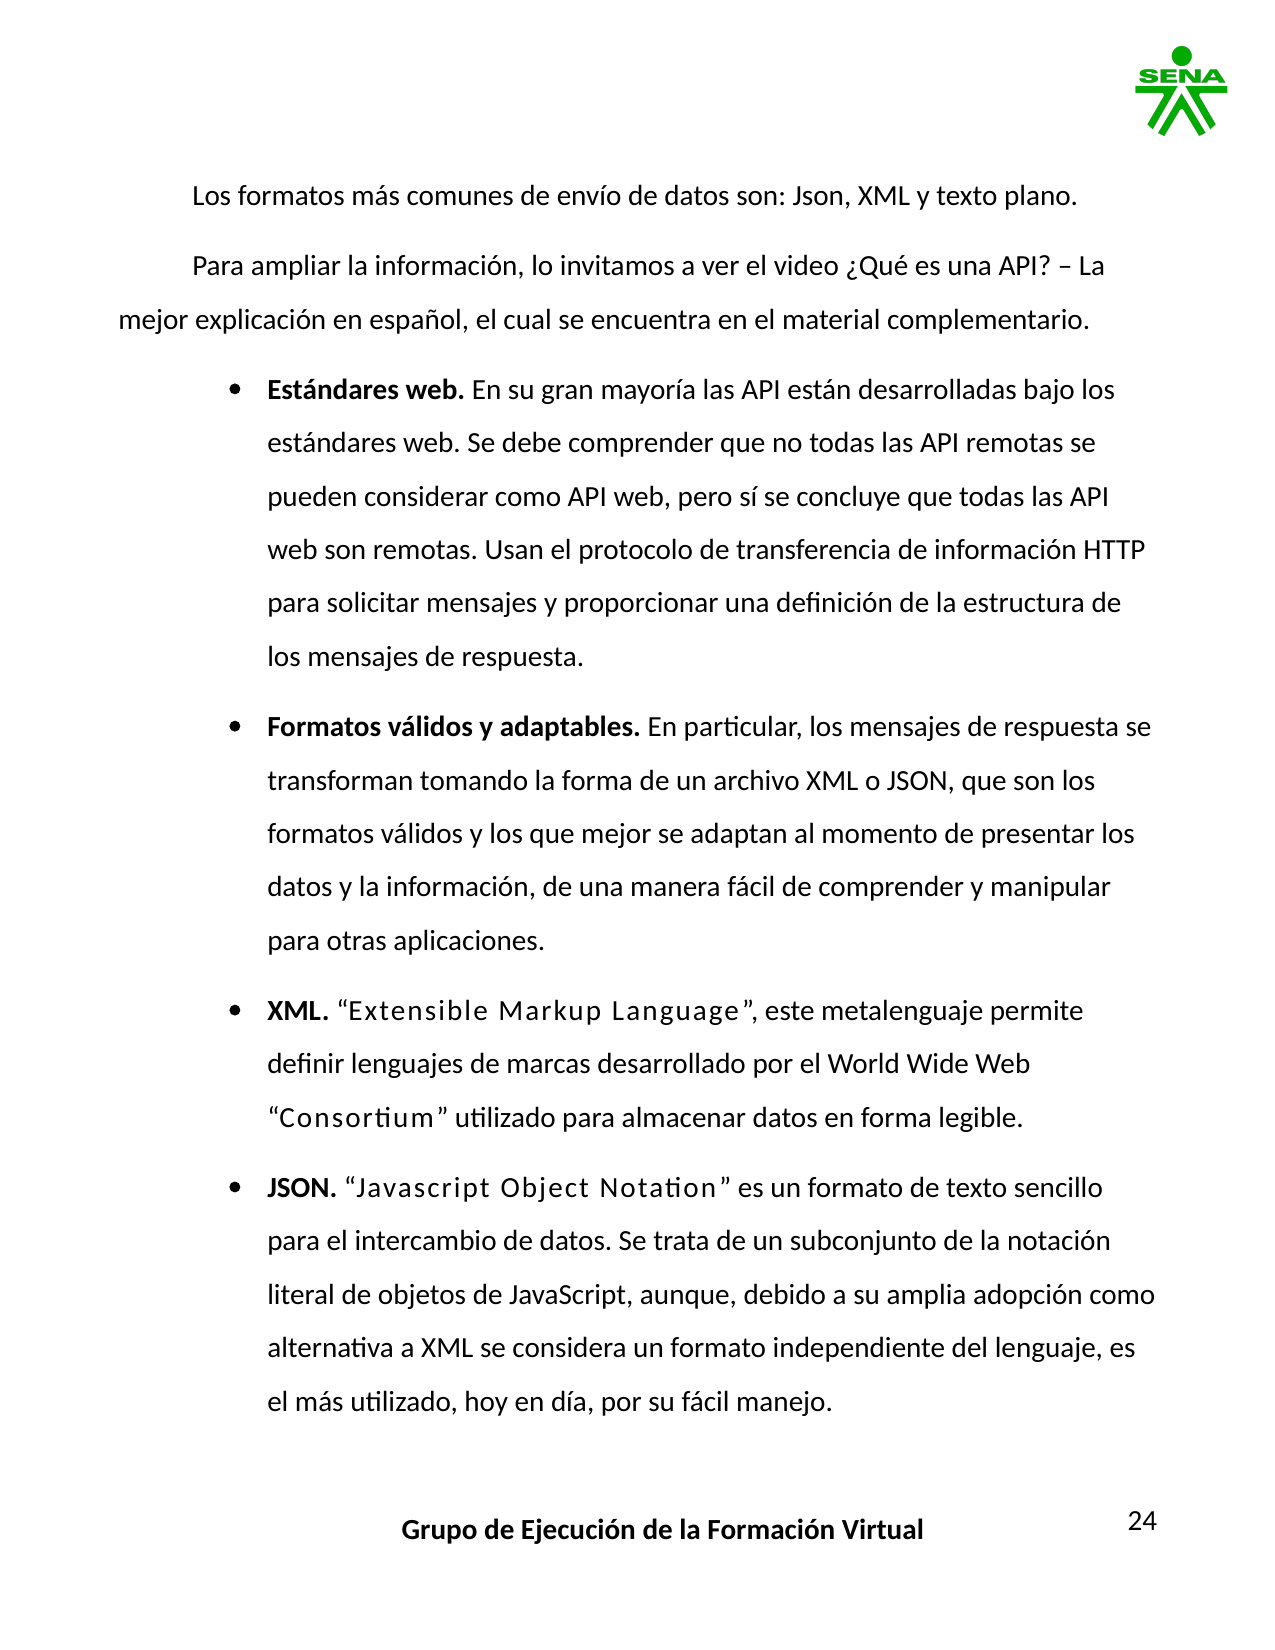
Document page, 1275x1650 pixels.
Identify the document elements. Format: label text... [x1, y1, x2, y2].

picture [1135, 46, 1228, 136]
list Estándares web. En su gran mayoría las API están desarrolladas bajo los estándares web. Se debe comprender que no todas las API remotas se pueden considerar como API web, pero sí se concluye que todas las API web son remotas. Usan el protocolo de transferencia de información HTTP para solicitar mensajes y proporcionar una definición de la estructura de los mensajes de respuesta. [230, 371, 1157, 674]
text Los formatos más comunes de envío de datos son: Json, XML y texto plano. [118, 177, 1157, 213]
text Para ampliar la información, lo invitamos a ver el video ¿Qué es una API? – La mejor explicación en español, el cual se encuentra en el material complementario. [118, 247, 1157, 336]
list JSON. “Javascript Object Notation” es un formato de texto sencillo para el intercambio de datos. Se trata de un subconjunto de la notación literal de objetos de JavaScript, aunque, debido a su amplia adopción como alternativa a XML se considera un formato independiente del lenguaje, es el más utilizado, hoy en día, por su fácil manejo. [230, 1169, 1157, 1418]
list Formatos válidos y adaptables. En particular, los mensajes de respuesta se transforman tomando la forma de un archivo XML o JSON, que son los formatos válidos y los que mejor se adaptan al momento de presentar los datos y la información, de una manera fácil de comprender y manipular para otras aplicaciones. [230, 708, 1157, 957]
list XML. “Extensible Markup Language”, este metalenguaje permite definir lenguajes de marcas desarrollado por el World Wide Web “Consortium” utilizado para almacenar datos en forma legible. [230, 992, 1157, 1134]
